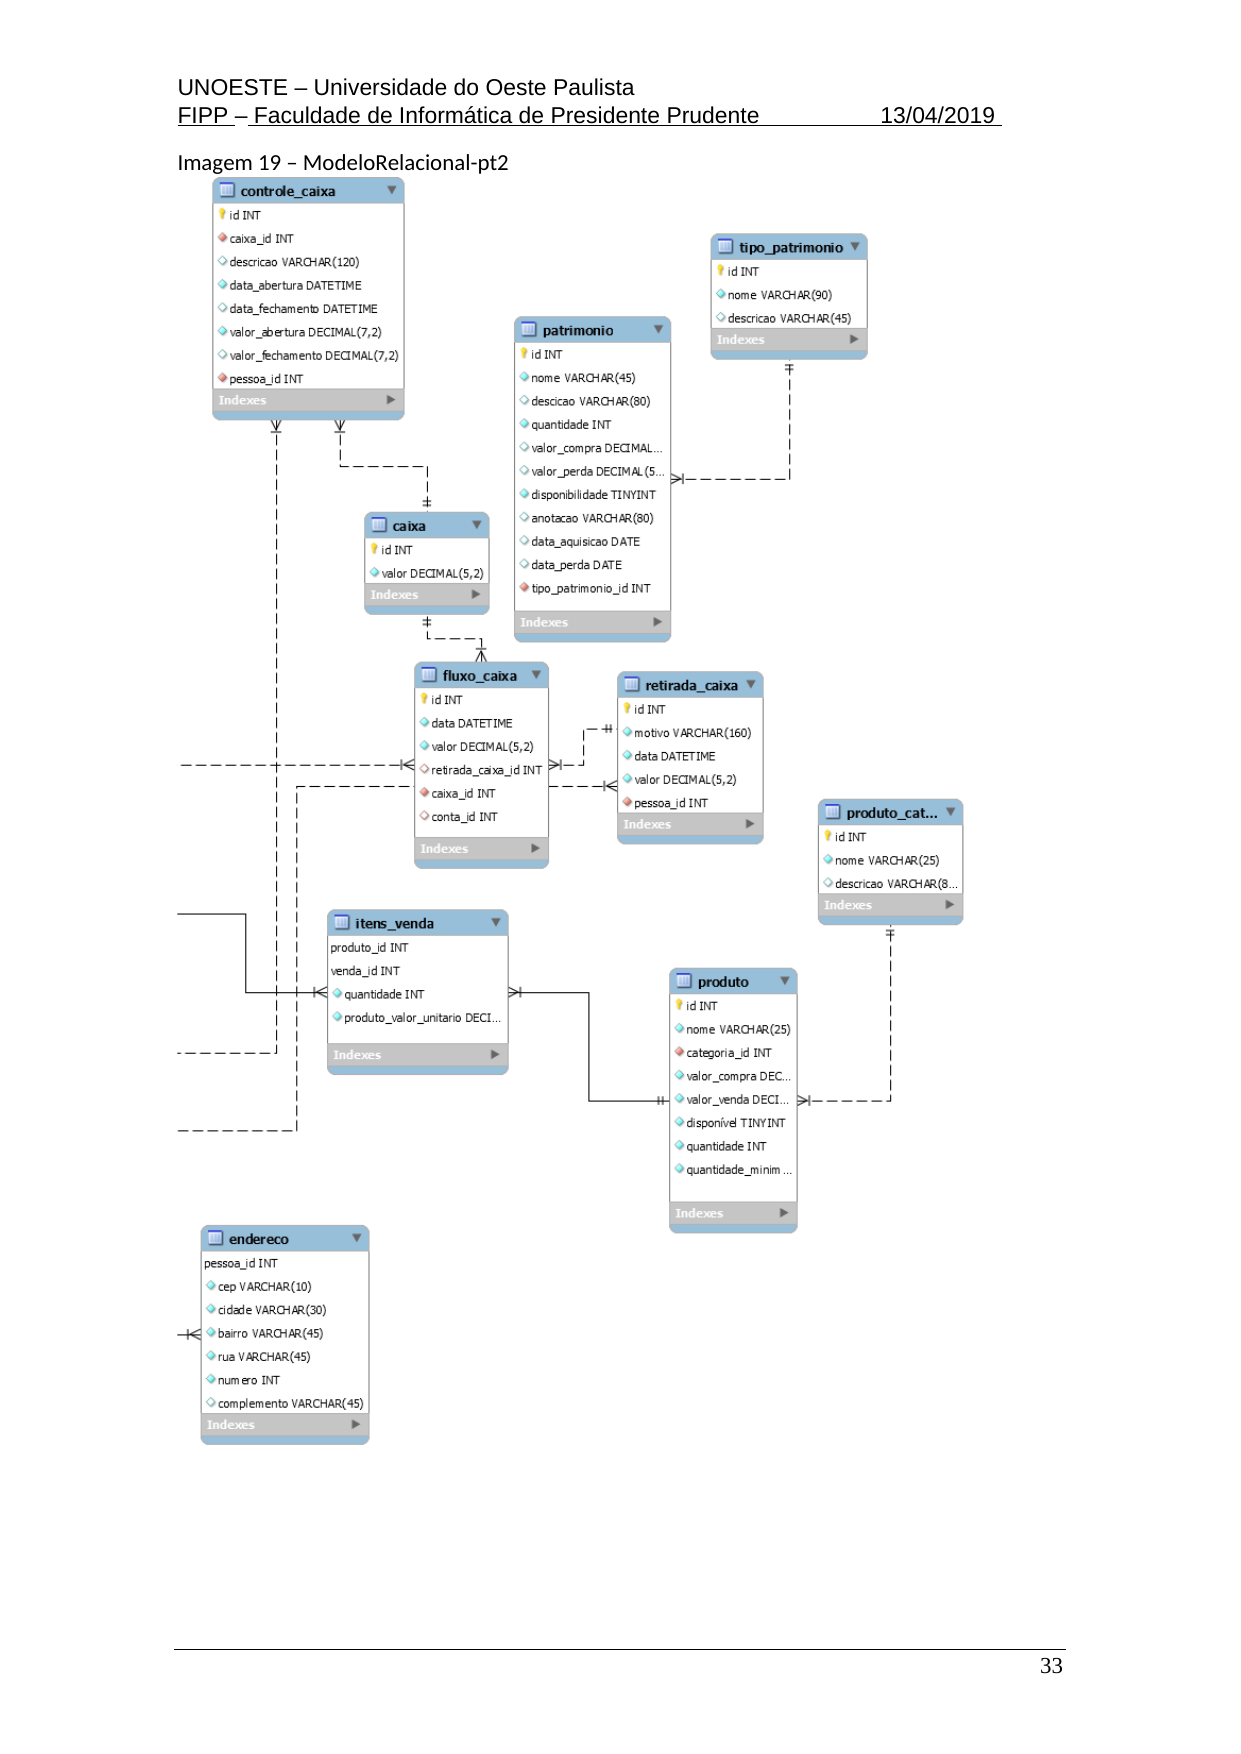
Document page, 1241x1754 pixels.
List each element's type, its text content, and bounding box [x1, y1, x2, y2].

text Imagem 19 – ModeloRelacional-pt2 [177, 148, 1063, 176]
picture [177, 177, 973, 1598]
